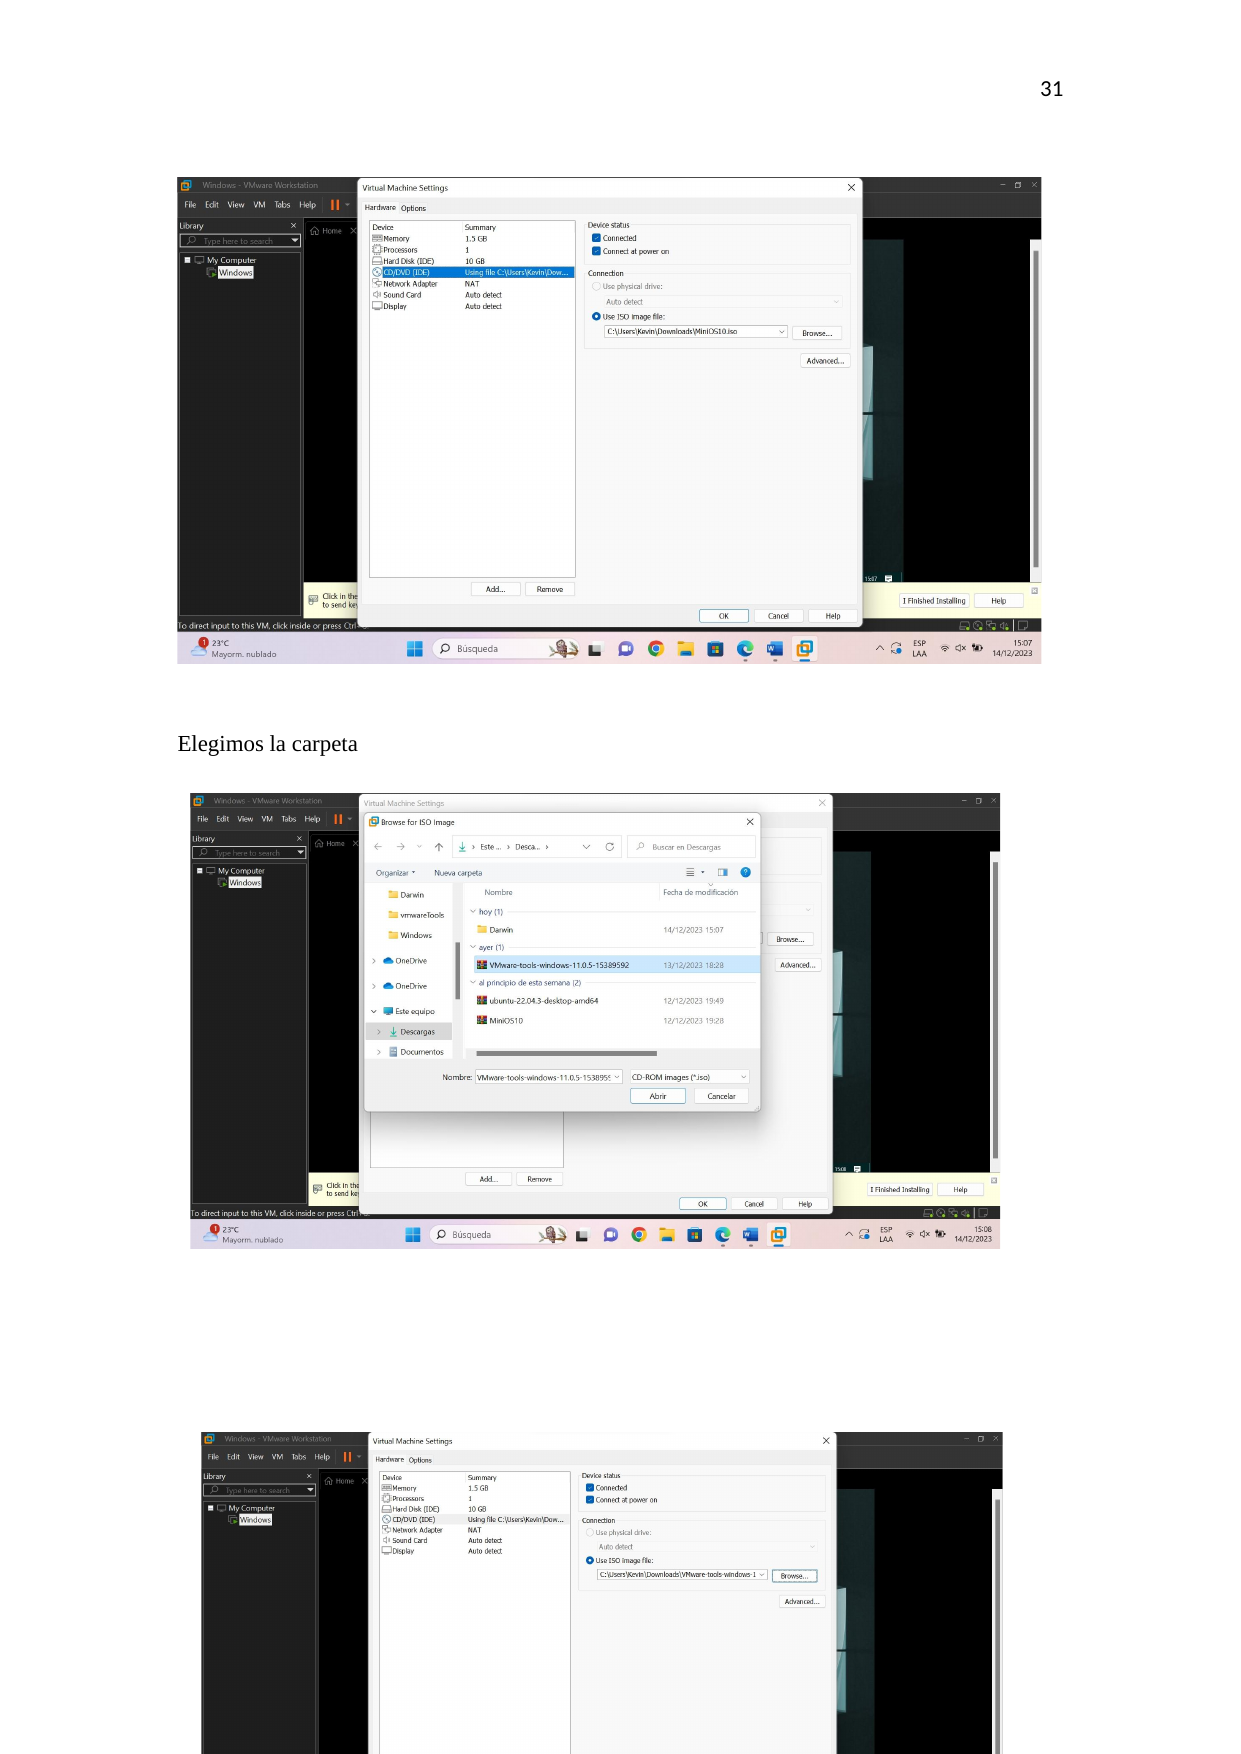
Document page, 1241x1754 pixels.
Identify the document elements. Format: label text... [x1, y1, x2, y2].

text Elegimos la carpeta [177, 730, 1063, 756]
